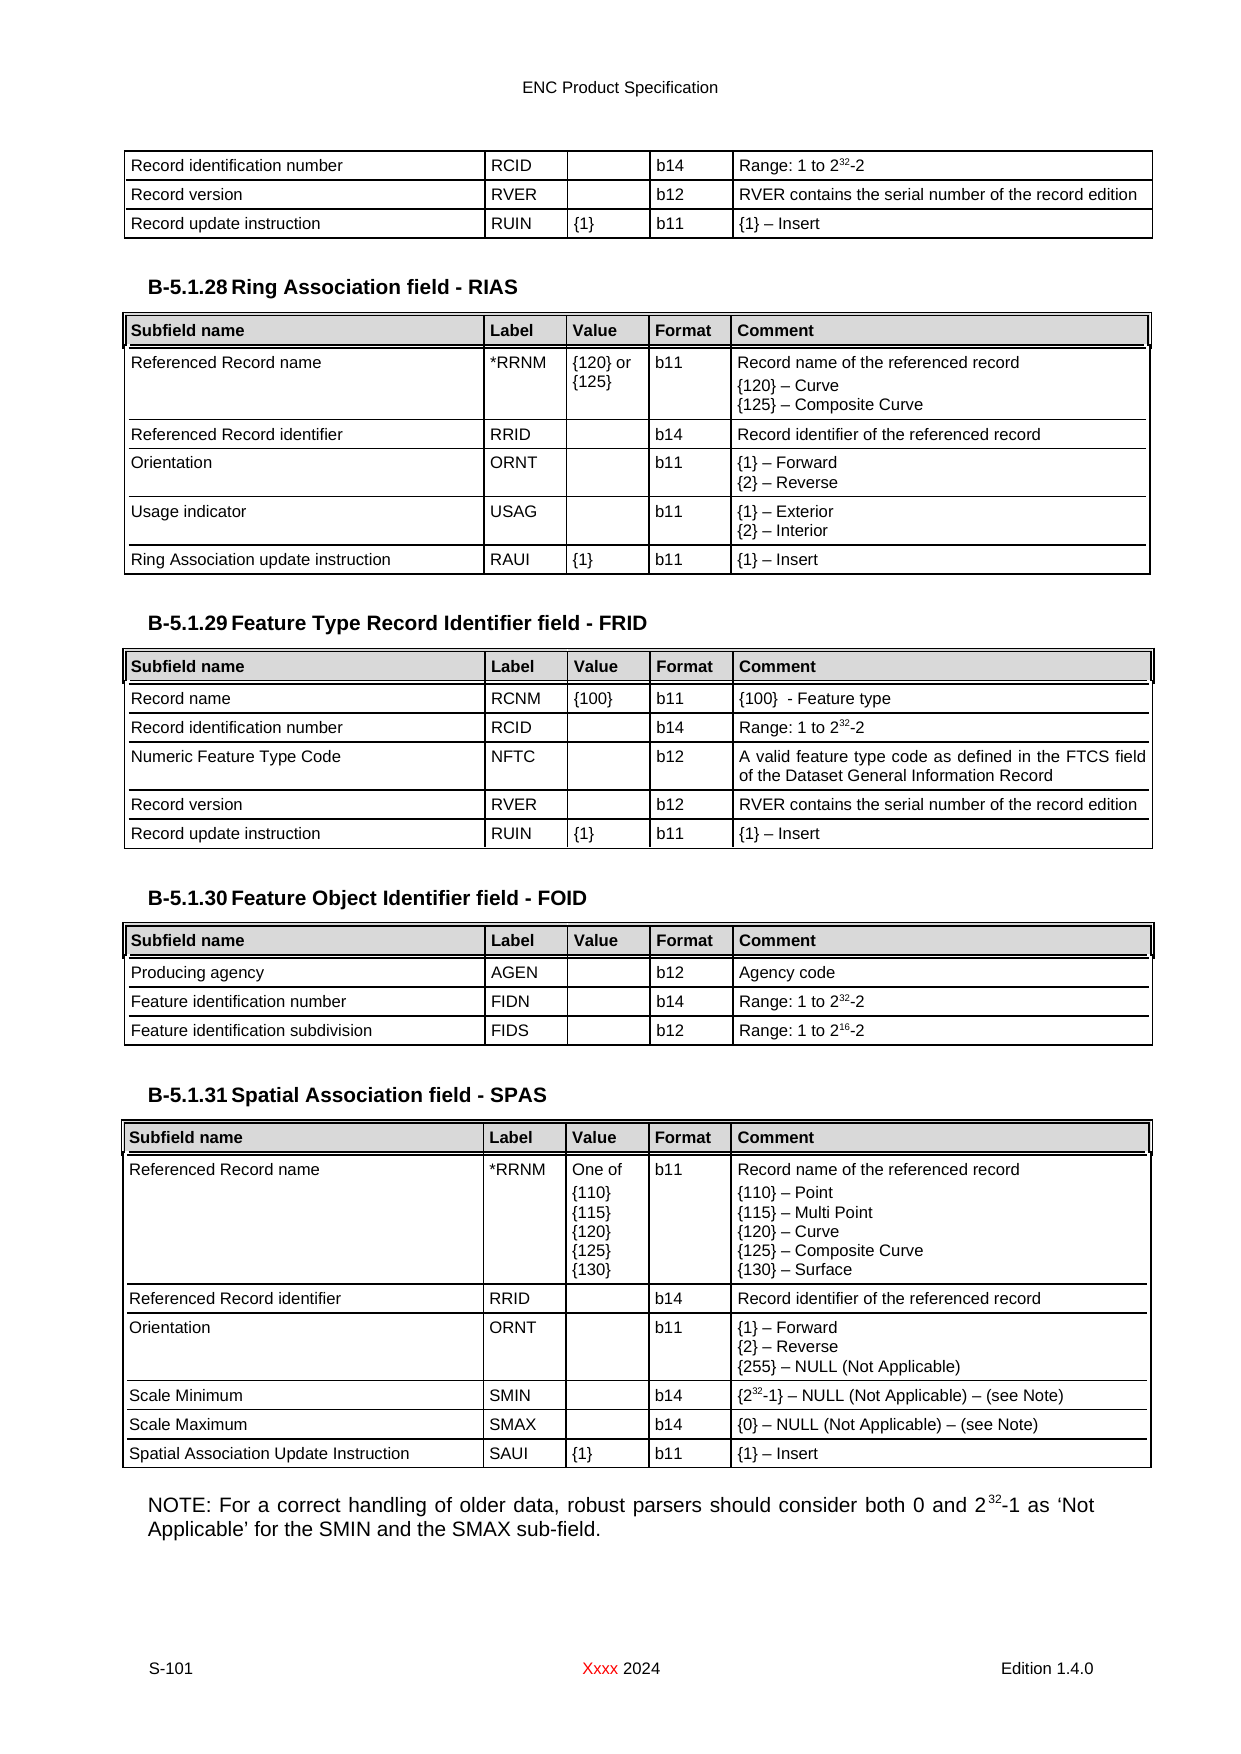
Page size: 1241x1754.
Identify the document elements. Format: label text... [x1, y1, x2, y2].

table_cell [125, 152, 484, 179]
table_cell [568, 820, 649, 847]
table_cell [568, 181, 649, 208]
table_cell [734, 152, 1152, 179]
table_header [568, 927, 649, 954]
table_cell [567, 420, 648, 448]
list Feature Object Identifier field - FOID [148, 885, 1094, 909]
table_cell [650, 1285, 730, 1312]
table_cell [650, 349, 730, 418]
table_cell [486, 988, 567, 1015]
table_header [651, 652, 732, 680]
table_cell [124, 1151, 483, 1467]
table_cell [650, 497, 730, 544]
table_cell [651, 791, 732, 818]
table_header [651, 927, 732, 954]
list Ring Association field - RIAS [148, 275, 1094, 299]
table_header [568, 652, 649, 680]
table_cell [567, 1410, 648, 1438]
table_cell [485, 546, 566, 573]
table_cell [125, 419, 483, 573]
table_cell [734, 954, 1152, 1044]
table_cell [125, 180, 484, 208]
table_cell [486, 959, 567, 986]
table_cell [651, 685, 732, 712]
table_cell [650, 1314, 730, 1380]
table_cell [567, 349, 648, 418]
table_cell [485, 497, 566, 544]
list Spatial Association field - SPAS [148, 1082, 1094, 1106]
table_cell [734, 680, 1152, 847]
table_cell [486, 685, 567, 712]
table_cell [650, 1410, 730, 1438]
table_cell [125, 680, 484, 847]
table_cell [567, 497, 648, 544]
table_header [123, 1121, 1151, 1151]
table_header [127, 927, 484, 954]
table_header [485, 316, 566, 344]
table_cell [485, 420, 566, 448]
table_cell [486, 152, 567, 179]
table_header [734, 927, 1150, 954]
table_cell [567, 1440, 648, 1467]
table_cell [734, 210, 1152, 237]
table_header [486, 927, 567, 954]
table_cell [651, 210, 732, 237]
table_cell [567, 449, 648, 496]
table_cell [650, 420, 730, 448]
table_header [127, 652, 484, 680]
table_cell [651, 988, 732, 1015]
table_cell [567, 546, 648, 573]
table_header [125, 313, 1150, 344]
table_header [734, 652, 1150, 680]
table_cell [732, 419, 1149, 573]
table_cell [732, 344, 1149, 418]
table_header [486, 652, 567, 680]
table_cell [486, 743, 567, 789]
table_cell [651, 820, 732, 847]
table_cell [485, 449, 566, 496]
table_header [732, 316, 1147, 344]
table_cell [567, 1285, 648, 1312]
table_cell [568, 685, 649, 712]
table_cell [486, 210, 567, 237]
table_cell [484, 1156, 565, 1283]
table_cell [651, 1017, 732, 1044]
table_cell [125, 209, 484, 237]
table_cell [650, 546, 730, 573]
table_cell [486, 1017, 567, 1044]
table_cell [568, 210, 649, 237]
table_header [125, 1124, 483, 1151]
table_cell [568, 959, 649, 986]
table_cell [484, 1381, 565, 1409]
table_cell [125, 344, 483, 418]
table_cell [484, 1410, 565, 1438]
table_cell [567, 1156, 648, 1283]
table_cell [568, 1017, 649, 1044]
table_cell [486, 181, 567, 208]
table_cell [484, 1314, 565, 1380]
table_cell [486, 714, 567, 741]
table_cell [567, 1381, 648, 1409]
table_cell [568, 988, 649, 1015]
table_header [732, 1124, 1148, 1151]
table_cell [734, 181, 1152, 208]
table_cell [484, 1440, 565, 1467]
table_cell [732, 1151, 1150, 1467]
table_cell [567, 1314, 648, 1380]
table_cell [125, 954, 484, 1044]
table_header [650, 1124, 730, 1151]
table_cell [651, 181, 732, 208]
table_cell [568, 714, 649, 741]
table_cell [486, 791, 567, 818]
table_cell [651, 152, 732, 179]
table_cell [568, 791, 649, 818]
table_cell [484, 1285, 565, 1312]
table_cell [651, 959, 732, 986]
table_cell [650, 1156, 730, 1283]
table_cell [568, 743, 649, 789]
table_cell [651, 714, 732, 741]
list Feature Type Record Identifier field - FRID [148, 611, 1094, 635]
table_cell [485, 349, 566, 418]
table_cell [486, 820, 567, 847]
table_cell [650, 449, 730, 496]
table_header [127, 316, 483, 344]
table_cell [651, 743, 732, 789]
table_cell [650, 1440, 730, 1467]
text NOTE: For a correct handling of older data, robust parsers should consider both 0 and 232-1 as ‘Not Applicable’ for the SMIN and the SMAX sub-field. [148, 1492, 1094, 1540]
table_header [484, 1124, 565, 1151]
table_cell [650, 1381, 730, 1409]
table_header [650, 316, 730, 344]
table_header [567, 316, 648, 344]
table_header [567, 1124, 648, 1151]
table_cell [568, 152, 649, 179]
